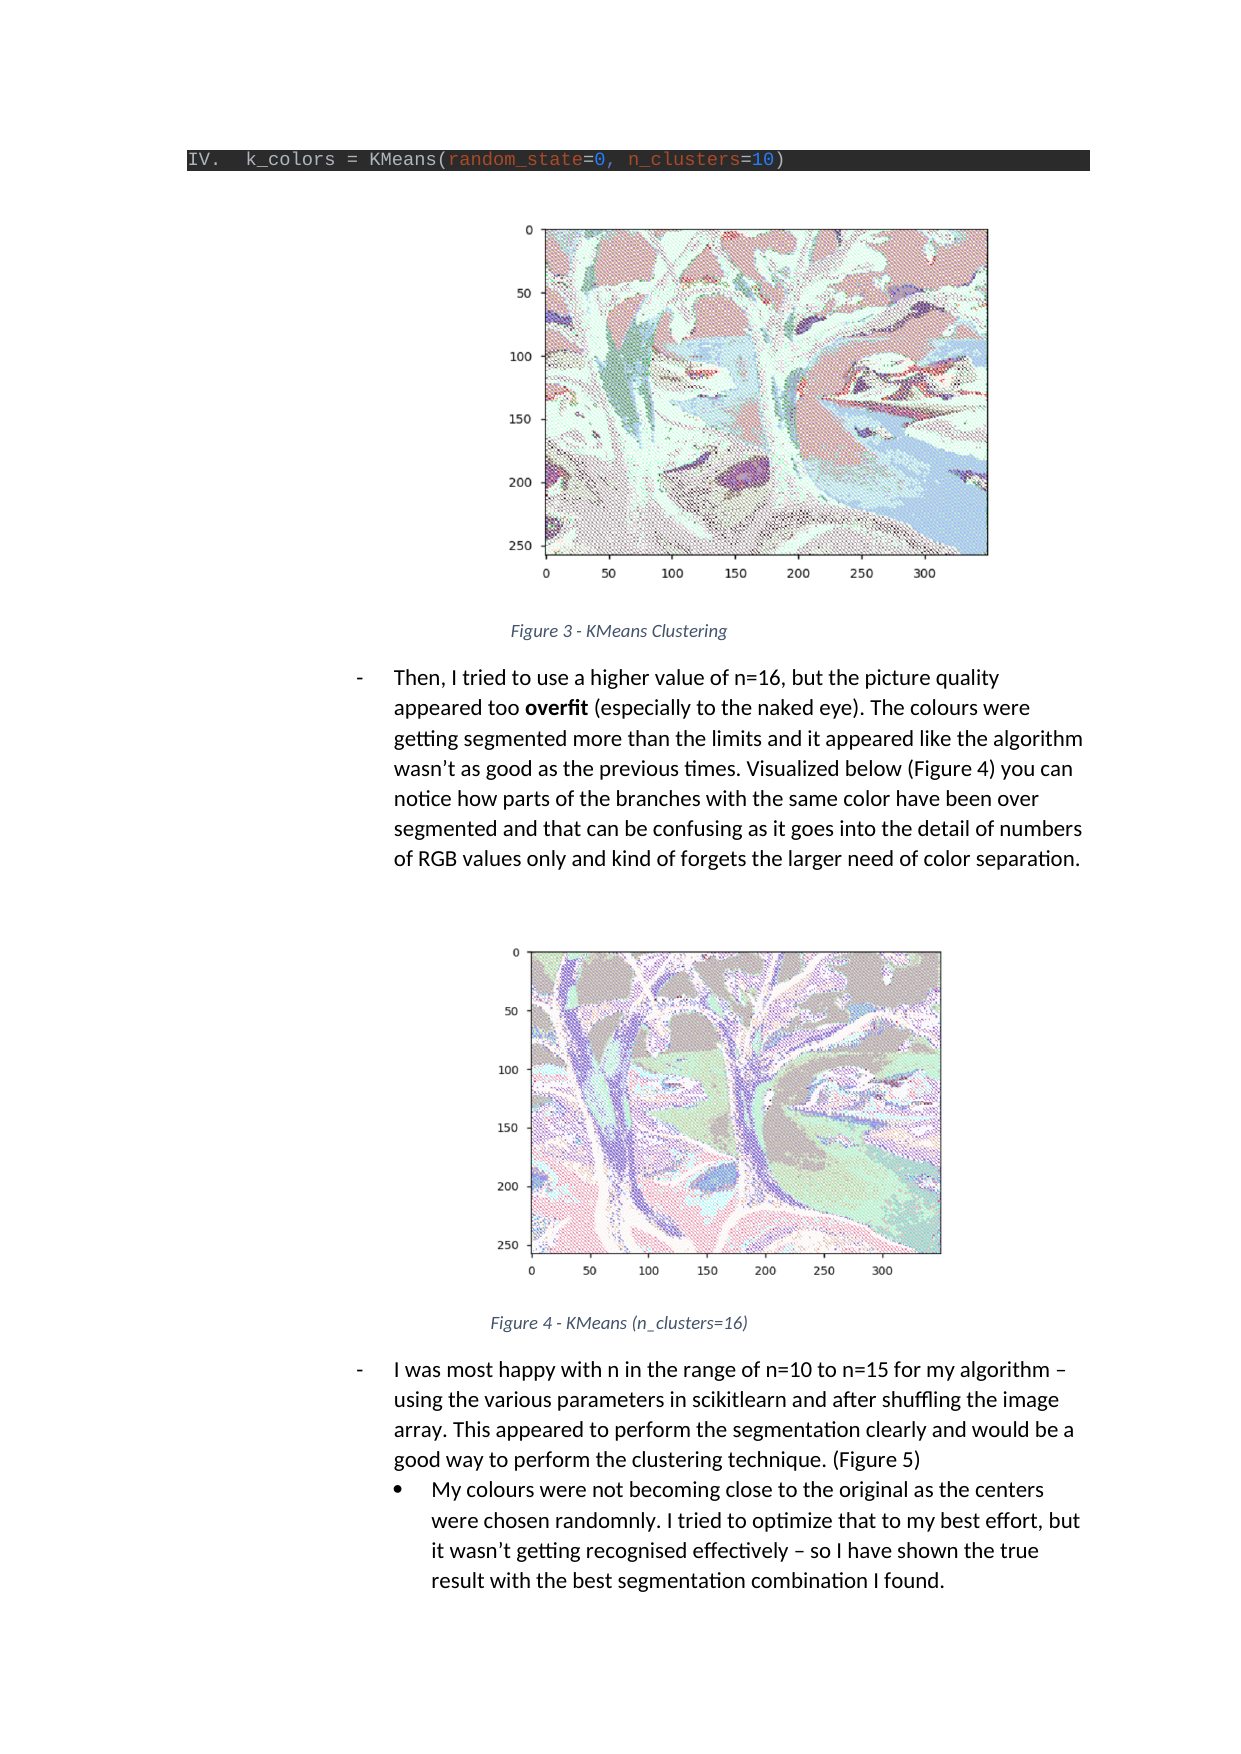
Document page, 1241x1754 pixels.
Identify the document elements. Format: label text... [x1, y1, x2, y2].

list k_colors = KMeans(random_state=0, n_clusters=10) [187, 150, 1090, 171]
text Figure 3 - KMeans Clustering [150, 619, 1090, 642]
picture [489, 201, 994, 601]
list I was most happy with n in the range of n=10 to n=15 for my algorithm – using the various parameters in scikitlearn and after shuffling the image array. This appeared to perform the segmentation clearly and would be a good way to perform the clustering technique. (Figure 5) [356, 1355, 1090, 1473]
list Then, I tried to use a higher value of n=16, but the picture quality appeared too overfit (especially to the naked eye). The colours were getting segmented more than the limits and it appeared like the algorithm wasn’t as good as the previous times. Visualized below (Figure 4) you can notice how parts of the branches with the same color have been over segmented and that can be confusing as it goes into the detail of numbers of RGB values only and kind of forgets the larger need of color separation. [356, 663, 1090, 873]
text Figure 4 - KMeans (n_clusters=16) [150, 1311, 1090, 1334]
picture [494, 905, 990, 1293]
list My colours were not becoming close to the original as the centers were chosen randomnly. I tried to optimize that to my best effort, but it wasn’t getting recognised effectively – so I have shown the true result with the best segmentation combination I found. [394, 1476, 1090, 1594]
